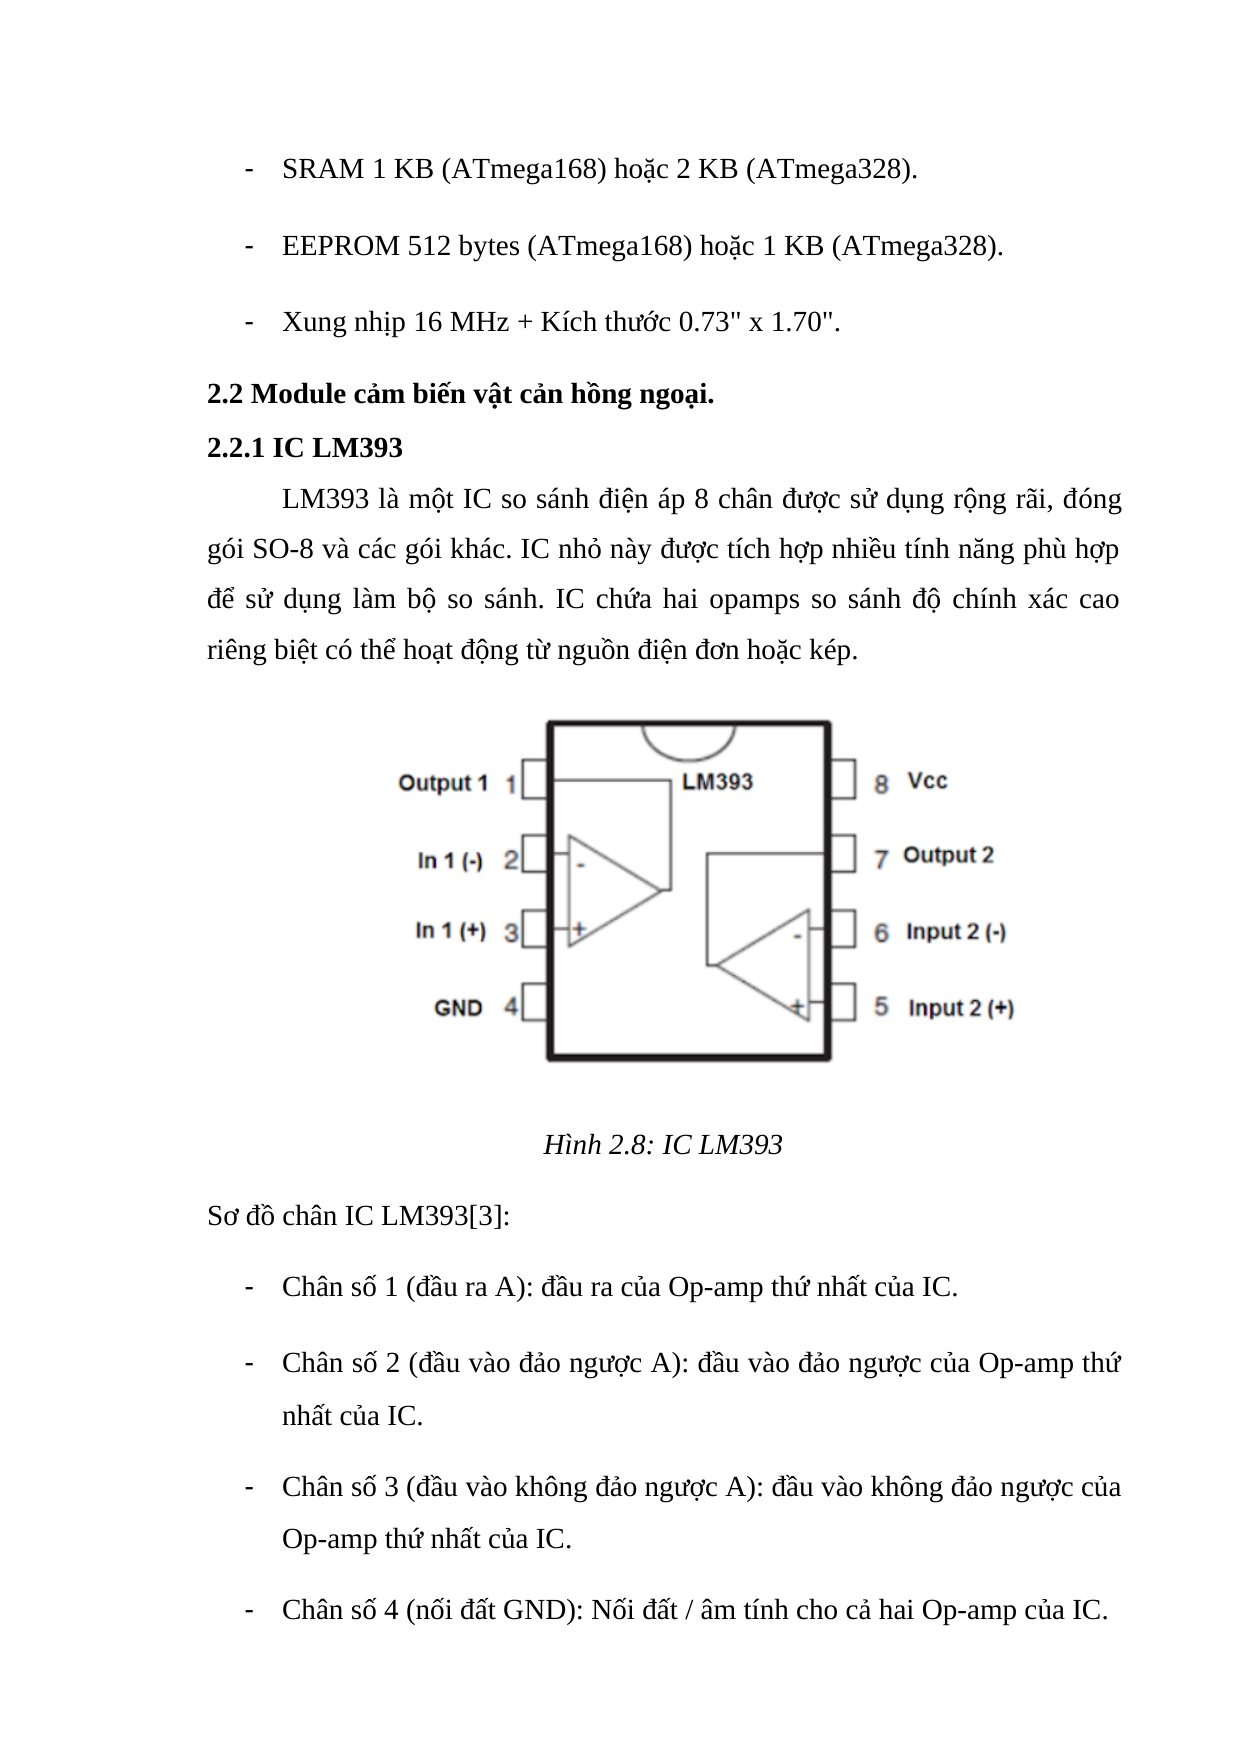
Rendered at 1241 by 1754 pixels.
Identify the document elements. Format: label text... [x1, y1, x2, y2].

list Xung nhịp 16 MHz + Kích thước 0.73" x 1.70". [244, 300, 1122, 340]
list Chân số 2 (đầu vào đảo ngược A): đầu vào đảo ngược của Op-amp thứ nhất của IC. [244, 1342, 1122, 1432]
text Hình 2.2: IC LM393 [207, 1127, 1122, 1161]
text Module cảm biến vật cản hồng ngoại. [207, 376, 1122, 410]
list EEPROM 512 bytes (ATmega168) hoặc 1 KB (ATmega328). [244, 224, 1122, 263]
picture [370, 698, 1034, 1094]
list Chân số 4 (nối đất GND): Nối đất / âm tính cho cả hai Op-amp của IC. [244, 1588, 1122, 1628]
text IC LM393 [207, 431, 1122, 464]
text Sơ đồ chân IC LM393[3]: [207, 1198, 1122, 1232]
list Chân số 3 (đầu vào không đảo ngược A): đầu vào không đảo ngược của Op-amp thứ nhất của IC. [244, 1465, 1122, 1555]
text LM393 là một IC so sánh điện áp 8 chân được sử dụng rộng rãi, đóng gói SO-8 và các gói khác. IC nhỏ này được tích hợp nhiều tính năng phù hợp để sử dụng làm bộ so sánh. IC chứa hai opamps so sánh độ chính xác cao riêng biệt có thể hoạt động từ nguồn điện đơn hoặc kép. [207, 481, 1122, 665]
list Chân số 1 (đầu ra A): đầu ra của Op-amp thứ nhất của IC. [244, 1265, 1122, 1305]
list SRAM 1 KB (ATmega168) hoặc 2 KB (ATmega328). [244, 148, 1122, 187]
